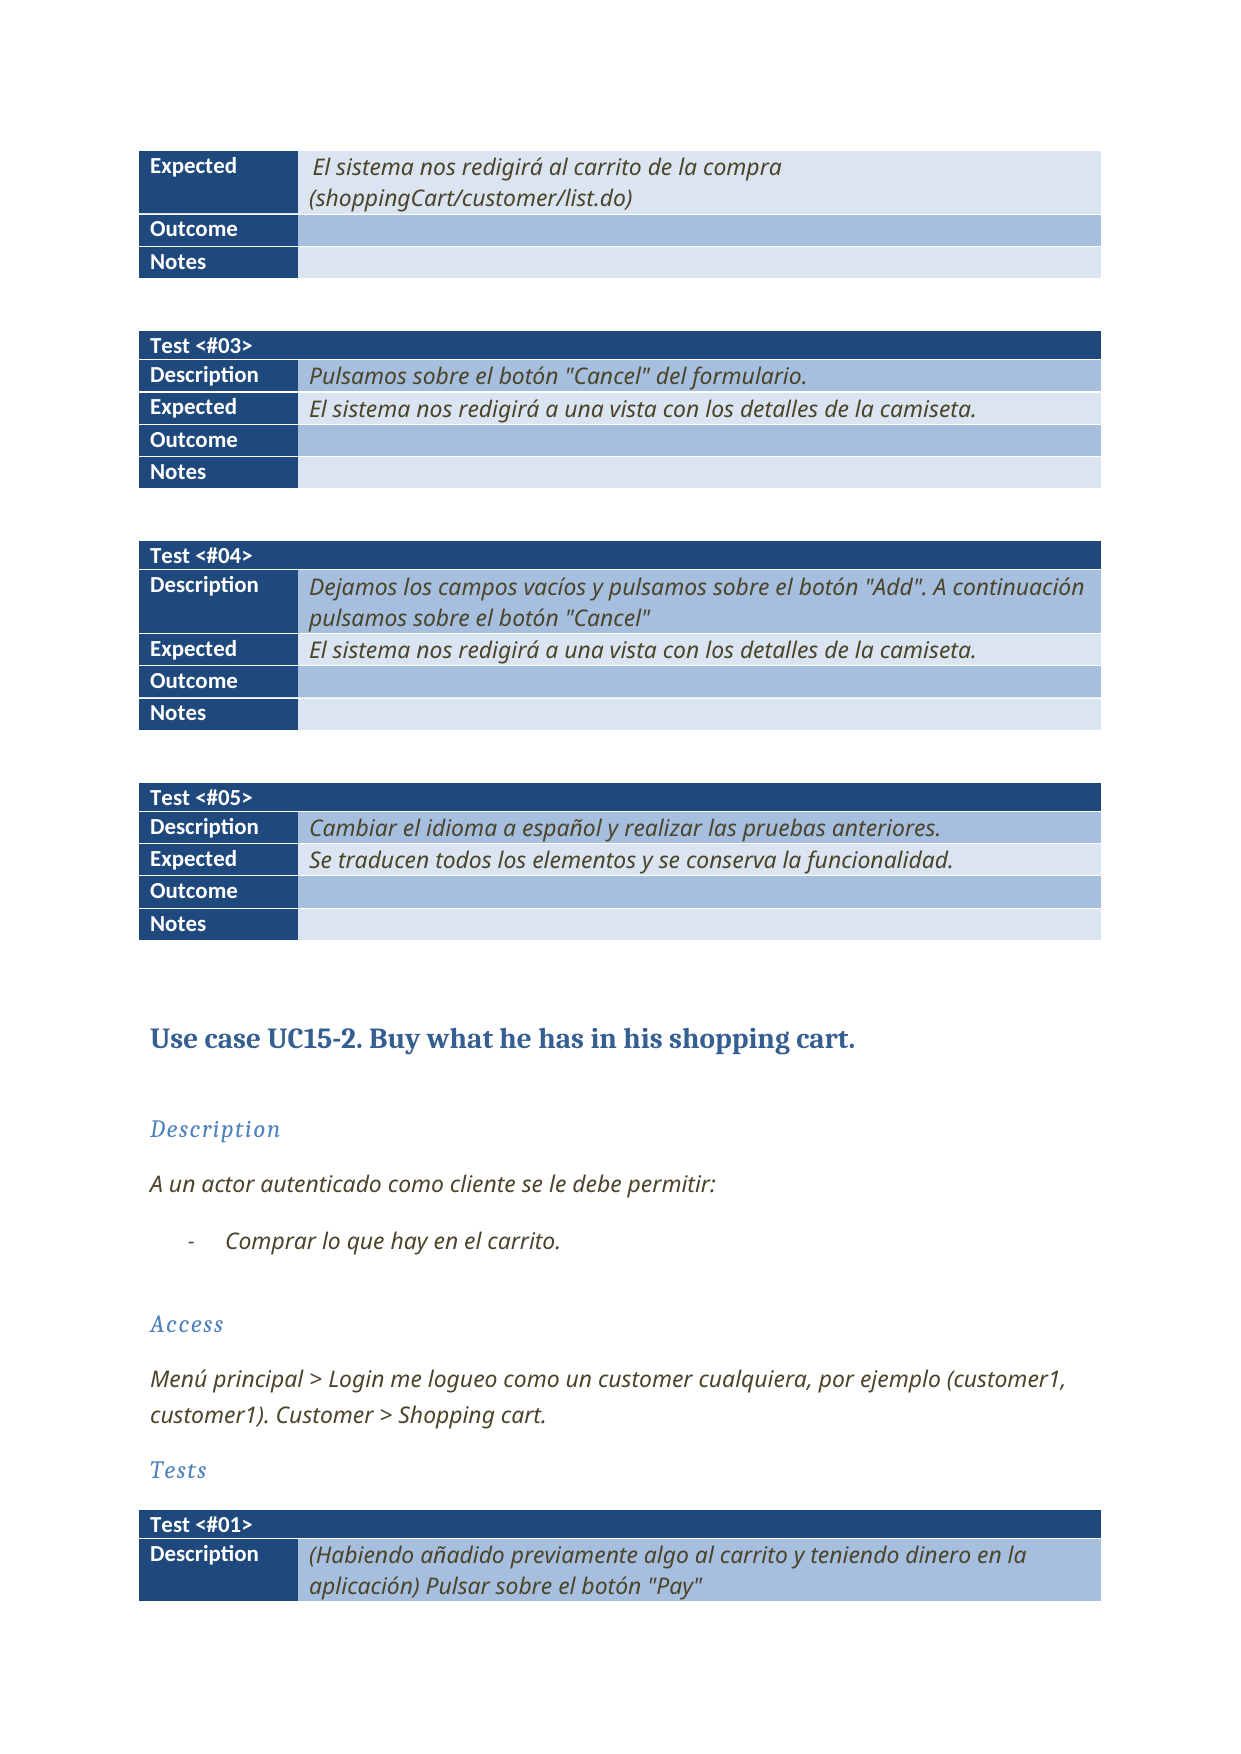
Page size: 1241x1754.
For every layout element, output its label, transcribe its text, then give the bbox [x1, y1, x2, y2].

table_cell Cambiar el idioma a español y realizar las pruebas anteriores. [298, 812, 1101, 843]
table_header Test <#01> [139, 1510, 1101, 1538]
table_header Test <#03> [139, 331, 1101, 359]
list Comprar lo que hay en el carrito. [187, 1225, 1090, 1256]
table_cell Notes [139, 247, 298, 278]
table_cell Description [139, 1539, 298, 1601]
table_cell (Habiendo añadido previamente algo al carrito y teniendo dinero en la aplicación) Pulsar sobre el botón "Pay" [298, 1539, 1101, 1601]
table_cell Notes [139, 699, 298, 730]
table_cell [298, 425, 1101, 456]
table_cell Se traducen todos los elementos y se conserva la funcionalidad. [298, 844, 1101, 875]
table_cell [298, 457, 1101, 488]
table_cell [298, 699, 1101, 730]
subtitle Tests [150, 1456, 1090, 1485]
table_cell Notes [139, 909, 298, 940]
table_cell El sistema nos redigirá a una vista con los detalles de la camiseta. [298, 634, 1101, 665]
table_cell Outcome [139, 666, 298, 697]
table_cell Outcome [139, 876, 298, 908]
text Menú principal > Login me logueo como un customer cualquiera, por ejemplo (customer1, customer1). Customer > Shopping cart. [150, 1363, 1090, 1431]
table_cell Notes [139, 457, 298, 488]
table_header Test <#05> [139, 783, 1101, 811]
subtitle A un actor autenticado como cliente se le debe permitir: [150, 1168, 1090, 1200]
table_header Test <#04> [139, 541, 1101, 569]
subtitle Description [150, 1114, 1090, 1143]
table_cell Description [139, 360, 298, 391]
table_cell Expected [139, 151, 298, 213]
table_cell Description [139, 570, 298, 633]
table_cell El sistema nos redigirá al carrito de la compra (shoppingCart/customer/list.do) [298, 151, 1101, 213]
table_cell Expected [139, 393, 298, 424]
table_cell [298, 876, 1101, 908]
subtitle Use case UC15-2. Buy what he has in his shopping cart. [150, 1022, 1090, 1056]
table_cell [298, 215, 1101, 246]
table_cell Dejamos los campos vacíos y pulsamos sobre el botón "Add". A continuación pulsamos sobre el botón "Cancel" [298, 570, 1101, 633]
table_cell El sistema nos redigirá a una vista con los detalles de la camiseta. [298, 393, 1101, 424]
table_cell Pulsamos sobre el botón "Cancel" del formulario. [298, 360, 1101, 391]
table_cell Description [139, 812, 298, 843]
table_cell Expected [139, 634, 298, 665]
subtitle Access [150, 1309, 1090, 1338]
table_cell Expected [139, 844, 298, 875]
table_cell [298, 909, 1101, 940]
table_cell [298, 247, 1101, 278]
table_cell Outcome [139, 215, 298, 246]
table_cell [298, 666, 1101, 697]
table_cell Outcome [139, 425, 298, 456]
